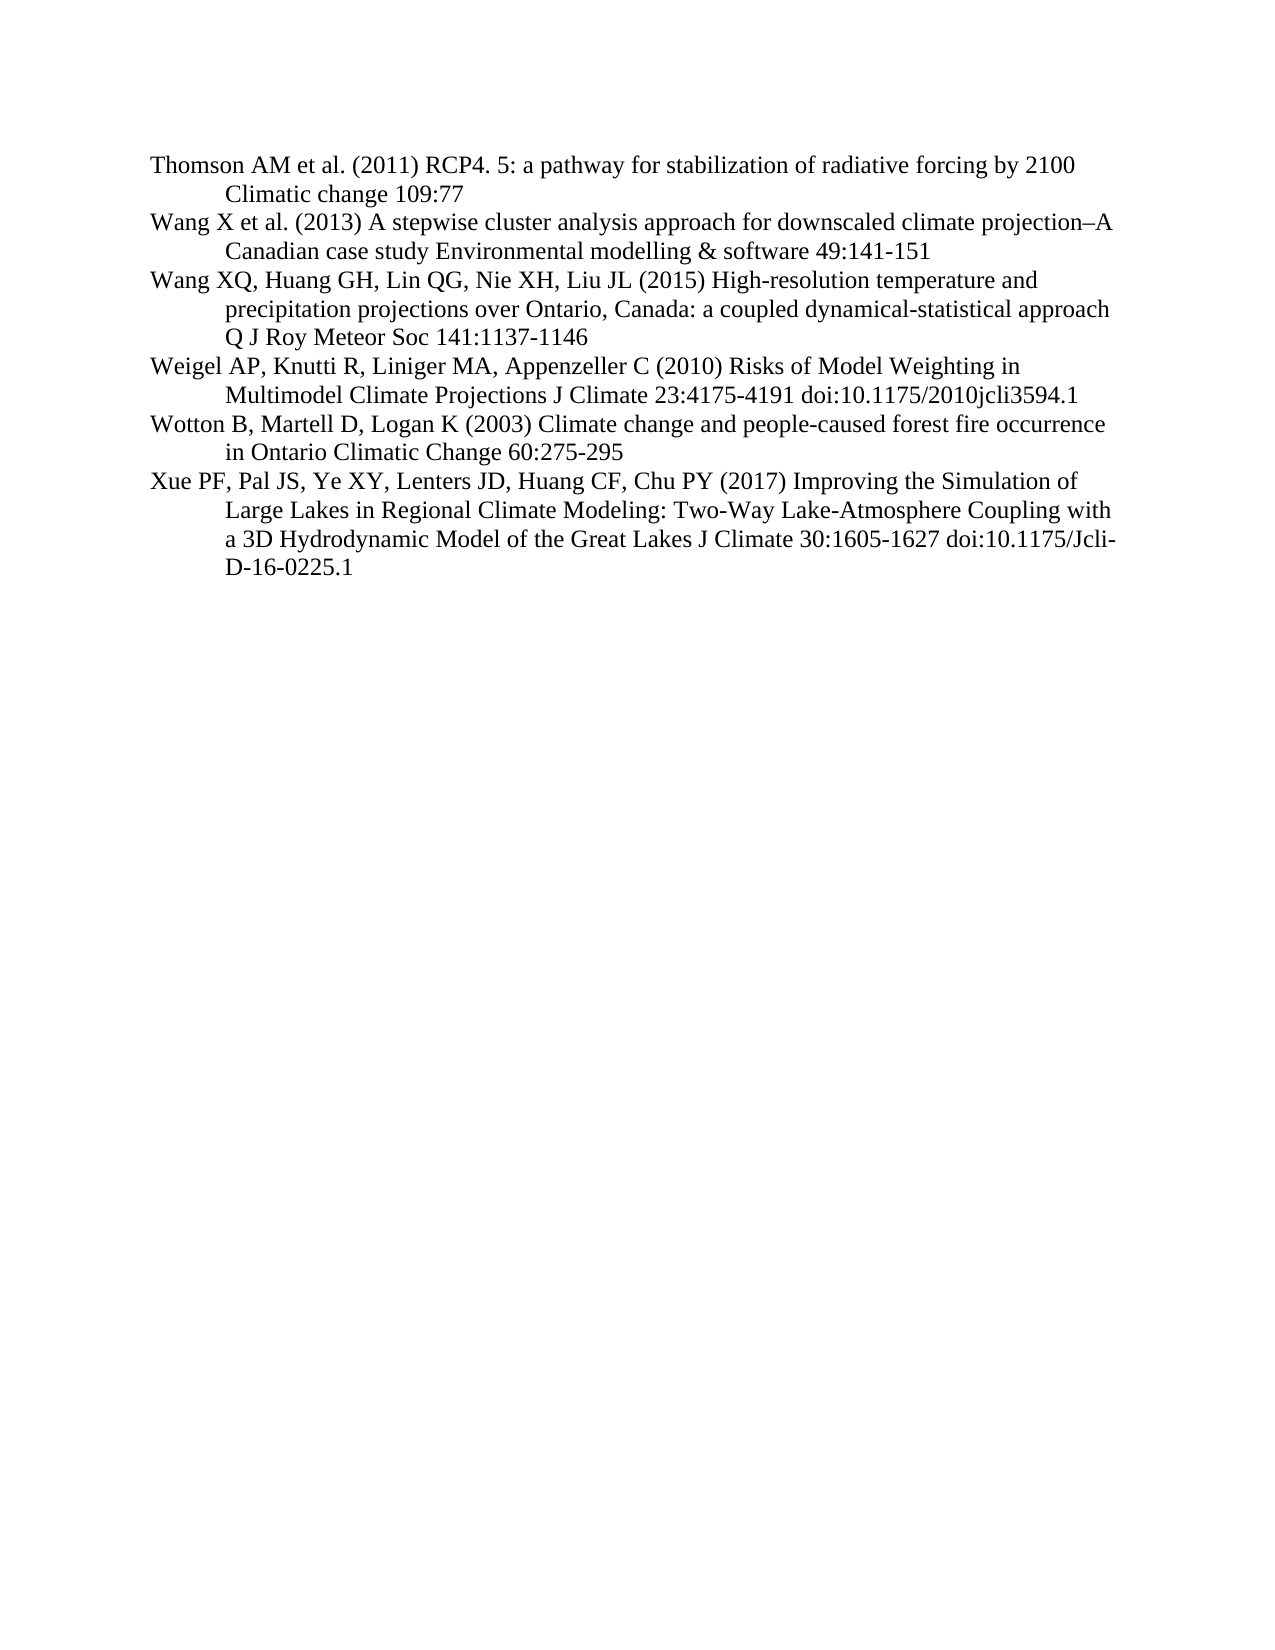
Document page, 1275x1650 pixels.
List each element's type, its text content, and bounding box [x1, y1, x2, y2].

text Xue PF, Pal JS, Ye XY, Lenters JD, Huang CF, Chu PY (2017) Improving the Simulation of Large Lakes in Regional Climate Modeling: Two-Way Lake-Atmosphere Coupling with a 3D Hydrodynamic Model of the Great Lakes J Climate 30:1605-1627 doi:10.1175/Jcli-D-16-0225.1 [150, 466, 1125, 581]
text Wang XQ, Huang GH, Lin QG, Nie XH, Liu JL (2015) High-resolution temperature and precipitation projections over Ontario, Canada: a coupled dynamical-statistical approach Q J Roy Meteor Soc 141:1137-1146 [150, 265, 1125, 351]
text Weigel AP, Knutti R, Liniger MA, Appenzeller C (2010) Risks of Model Weighting in Multimodel Climate Projections J Climate 23:4175-4191 doi:10.1175/2010jcli3594.1 [150, 351, 1125, 409]
text Wotton B, Martell D, Logan K (2003) Climate change and people-caused forest fire occurrence in Ontario Climatic Change 60:275-295 [150, 409, 1125, 466]
text Wang X et al. (2013) A stepwise cluster analysis approach for downscaled climate projection–A Canadian case study Environmental modelling & software 49:141-151 [150, 207, 1125, 265]
text Thomson AM et al. (2011) RCP4. 5: a pathway for stabilization of radiative forcing by 2100 Climatic change 109:77 [150, 150, 1125, 207]
